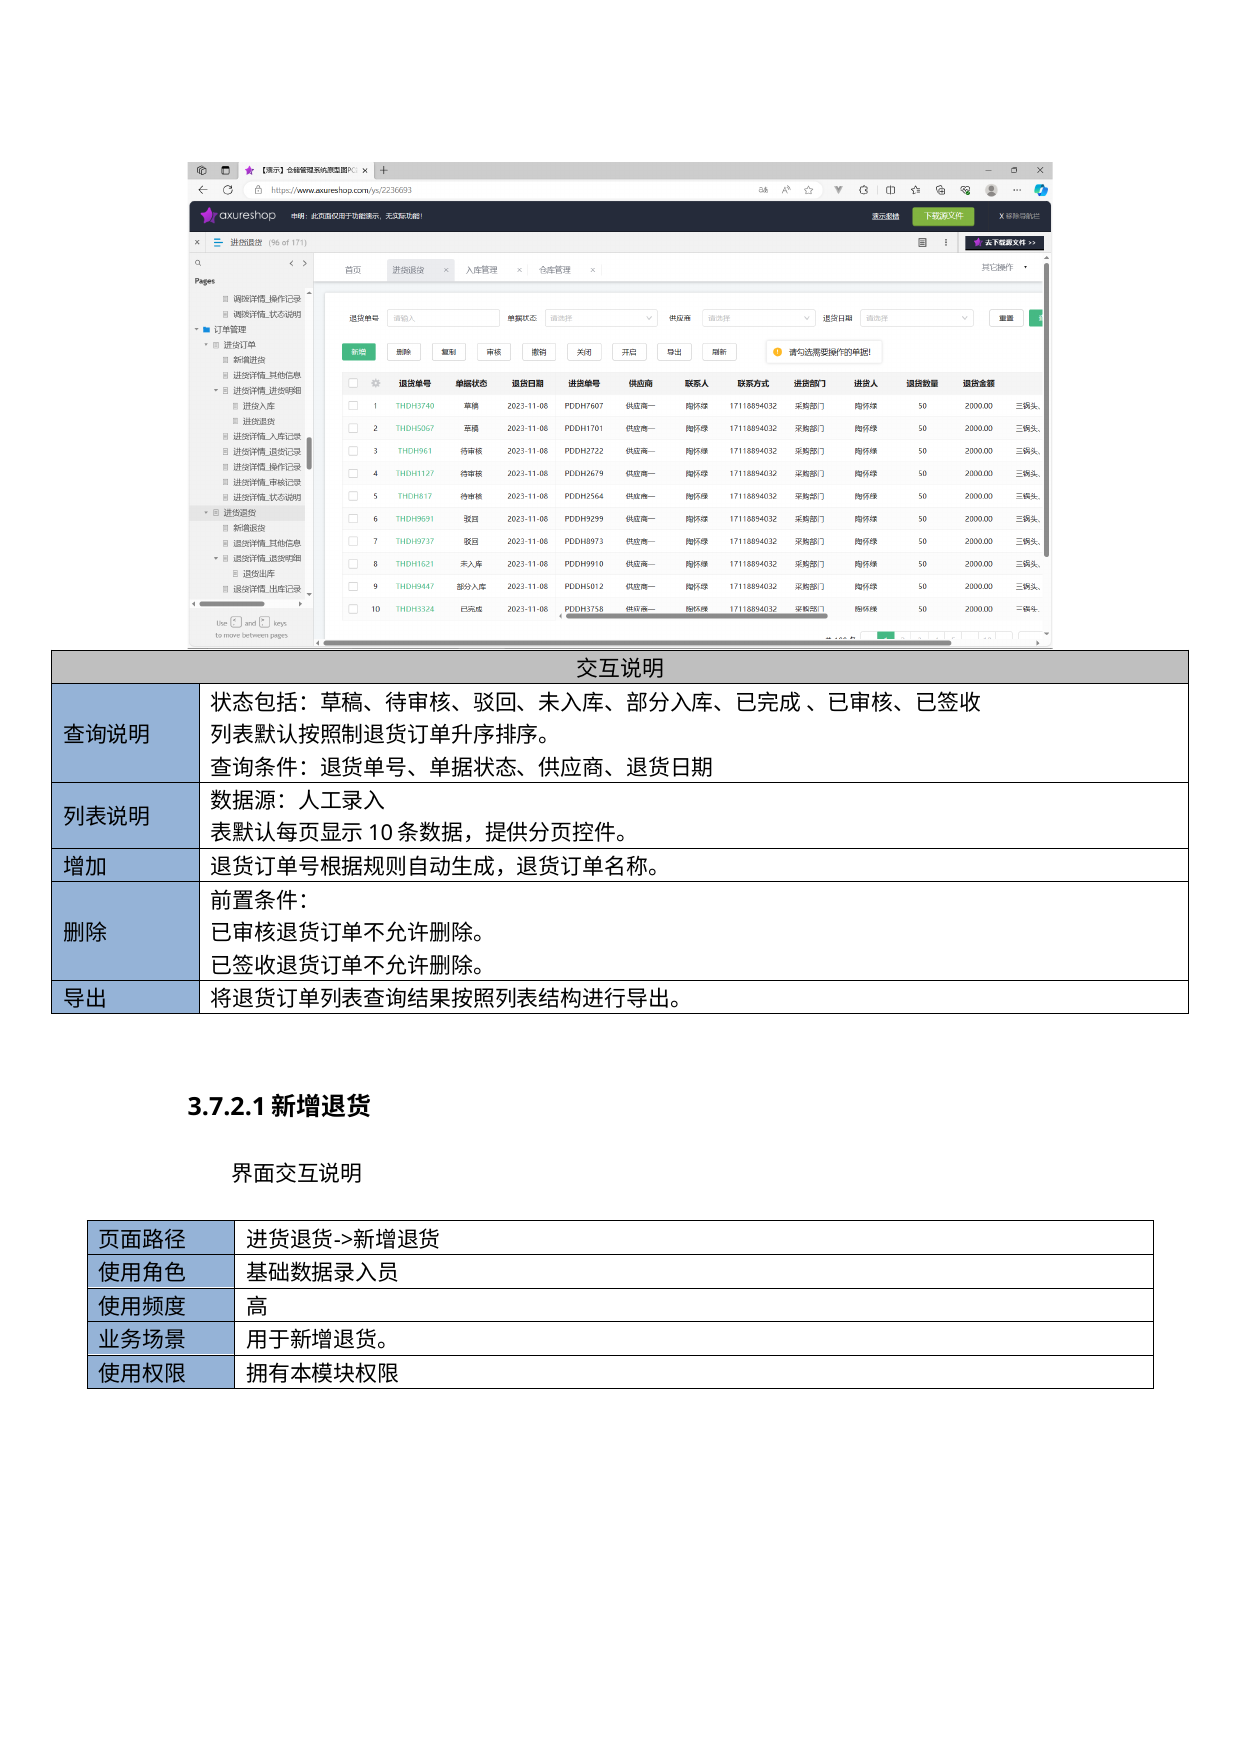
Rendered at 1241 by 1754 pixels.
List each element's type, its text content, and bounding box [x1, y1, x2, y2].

table_cell 查询说明 [52, 684, 199, 782]
table_cell 状态包括：草稿、待审核、驳回、未入库、部分入库、已完成 、已审核、已签收 列表默认按照制退货订单升序排序。 查询条件：退货单号、单据状态、供应商、退货日期 [200, 684, 1188, 782]
picture [187, 162, 1053, 649]
table_cell 基础数据录入员 [235, 1255, 1153, 1287]
text 界面交互说明 [231, 1155, 1053, 1188]
table_cell 使用频度 [88, 1289, 234, 1321]
table_cell 使用权限 [88, 1356, 234, 1388]
table_cell 拥有本模块权限 [235, 1356, 1153, 1388]
table_cell 增加 [52, 849, 199, 881]
table_cell 列表说明 [52, 783, 199, 848]
table_header 页面路径 [88, 1221, 234, 1254]
table_cell 数据源：人工录入 表默认每页显示10条数据，提供分页控件。 [200, 783, 1188, 848]
table_cell 前置条件： 已审核退货订单不允许删除。 已签收退货订单不允许删除。 [200, 882, 1188, 980]
table_cell 用于新增退货。 [235, 1322, 1153, 1354]
table_cell 退货订单号根据规则自动生成，退货订单名称。 [200, 849, 1188, 881]
table_cell 删除 [52, 882, 199, 980]
table_header 交互说明 [52, 651, 1188, 683]
subtitle 3.7.2.1新增退货 [187, 1072, 1053, 1137]
table_header 进货退货->新增退货 [235, 1221, 1153, 1254]
table_cell 高 [235, 1289, 1153, 1321]
table_cell 导出 [52, 981, 199, 1013]
table_cell 将退货订单列表查询结果按照列表结构进行导出。 [200, 981, 1188, 1013]
table_cell 业务场景 [88, 1322, 234, 1354]
table_cell 使用角色 [88, 1255, 234, 1287]
